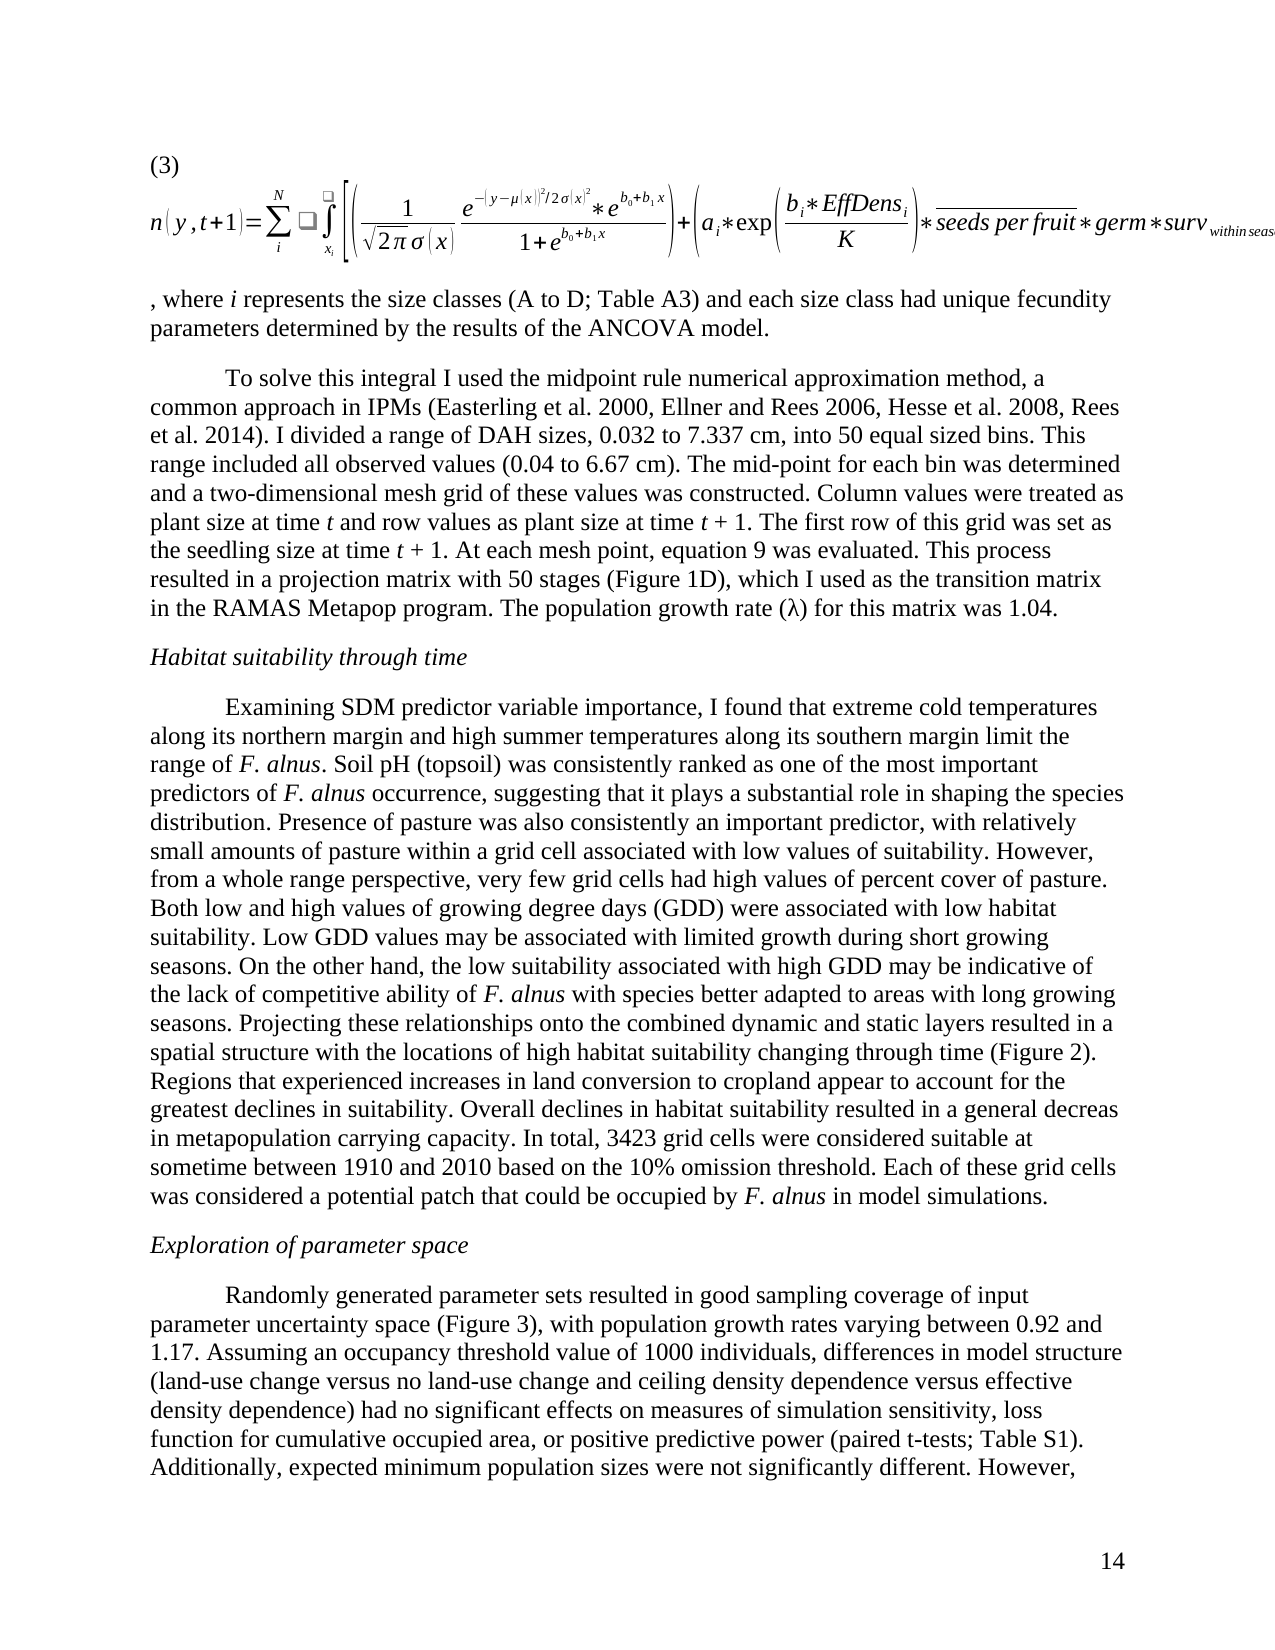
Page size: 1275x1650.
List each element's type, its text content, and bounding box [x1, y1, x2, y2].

text (3) [150, 150, 1125, 264]
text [150, 1280, 1125, 1481]
text To solve this integral I used the midpoint rule numerical approximation method, a common approach in IPMs (Easterling et al. 2000, Ellner and Rees 2006, Hesse et al. 2008, Rees et al. 2014). I divided a range of DAH sizes, 0.032 to 7.337 cm, into 50 equal sized bins. This range included all observed values (0.04 to 6.67 cm). The mid-point for each bin was determined and a two-dimensional mesh grid of these values was constructed. Column values were treated as plant size at time t and row values as plant size at time t + 1. The first row of this grid was set as the seedling size at time t + 1. At each mesh point, equation 9 was evaluated. This process resulted in a projection matrix with 50 stages (Figure 1D), which I used as the transition matrix in the RAMAS Metapop program. The population growth rate (λ) for this matrix was 1.04. [150, 363, 1125, 622]
text Exploration of parameter space [150, 1230, 1125, 1259]
text Habitat suitability through time [150, 642, 1125, 671]
text Examining SDM predictor variable importance, I found that extreme cold temperatures along its northern margin and high summer temperatures along its southern margin limit the range of F. alnus. Soil pH (topsoil) was consistently ranked as one of the most important predictors of F. alnus occurrence, suggesting that it plays a substantial role in shaping the species distribution. Presence of pasture was also consistently an important predictor, with relatively small amounts of pasture within a grid cell associated with low values of suitability. However, from a whole range perspective, very few grid cells had high values of percent cover of pasture. Both low and high values of growing degree days (GDD) were associated with low habitat suitability. Low GDD values may be associated with limited growth during short growing seasons. On the other hand, the low suitability associated with high GDD may be indicative of the lack of competitive ability of F. alnus with species better adapted to areas with long growing seasons. Projecting these relationships onto the combined dynamic and static layers resulted in a spatial structure with the locations of high habitat suitability changing through time (Figure 2). Regions that experienced increases in land conversion to cropland appear to account for the greatest declines in suitability. Overall declines in habitat suitability resulted in a general decreas in metapopulation carrying capacity. In total, 3423 grid cells were considered suitable at sometime between 1910 and 2010 based on the 10% omission threshold. Each of these grid cells was considered a potential patch that could be occupied by F. alnus in model simulations. [150, 692, 1125, 1209]
text , where i represents the size classes (A to D; Table A3) and each size class had unique fecundity parameters determined by the results of the ANCOVA model. [150, 284, 1125, 342]
